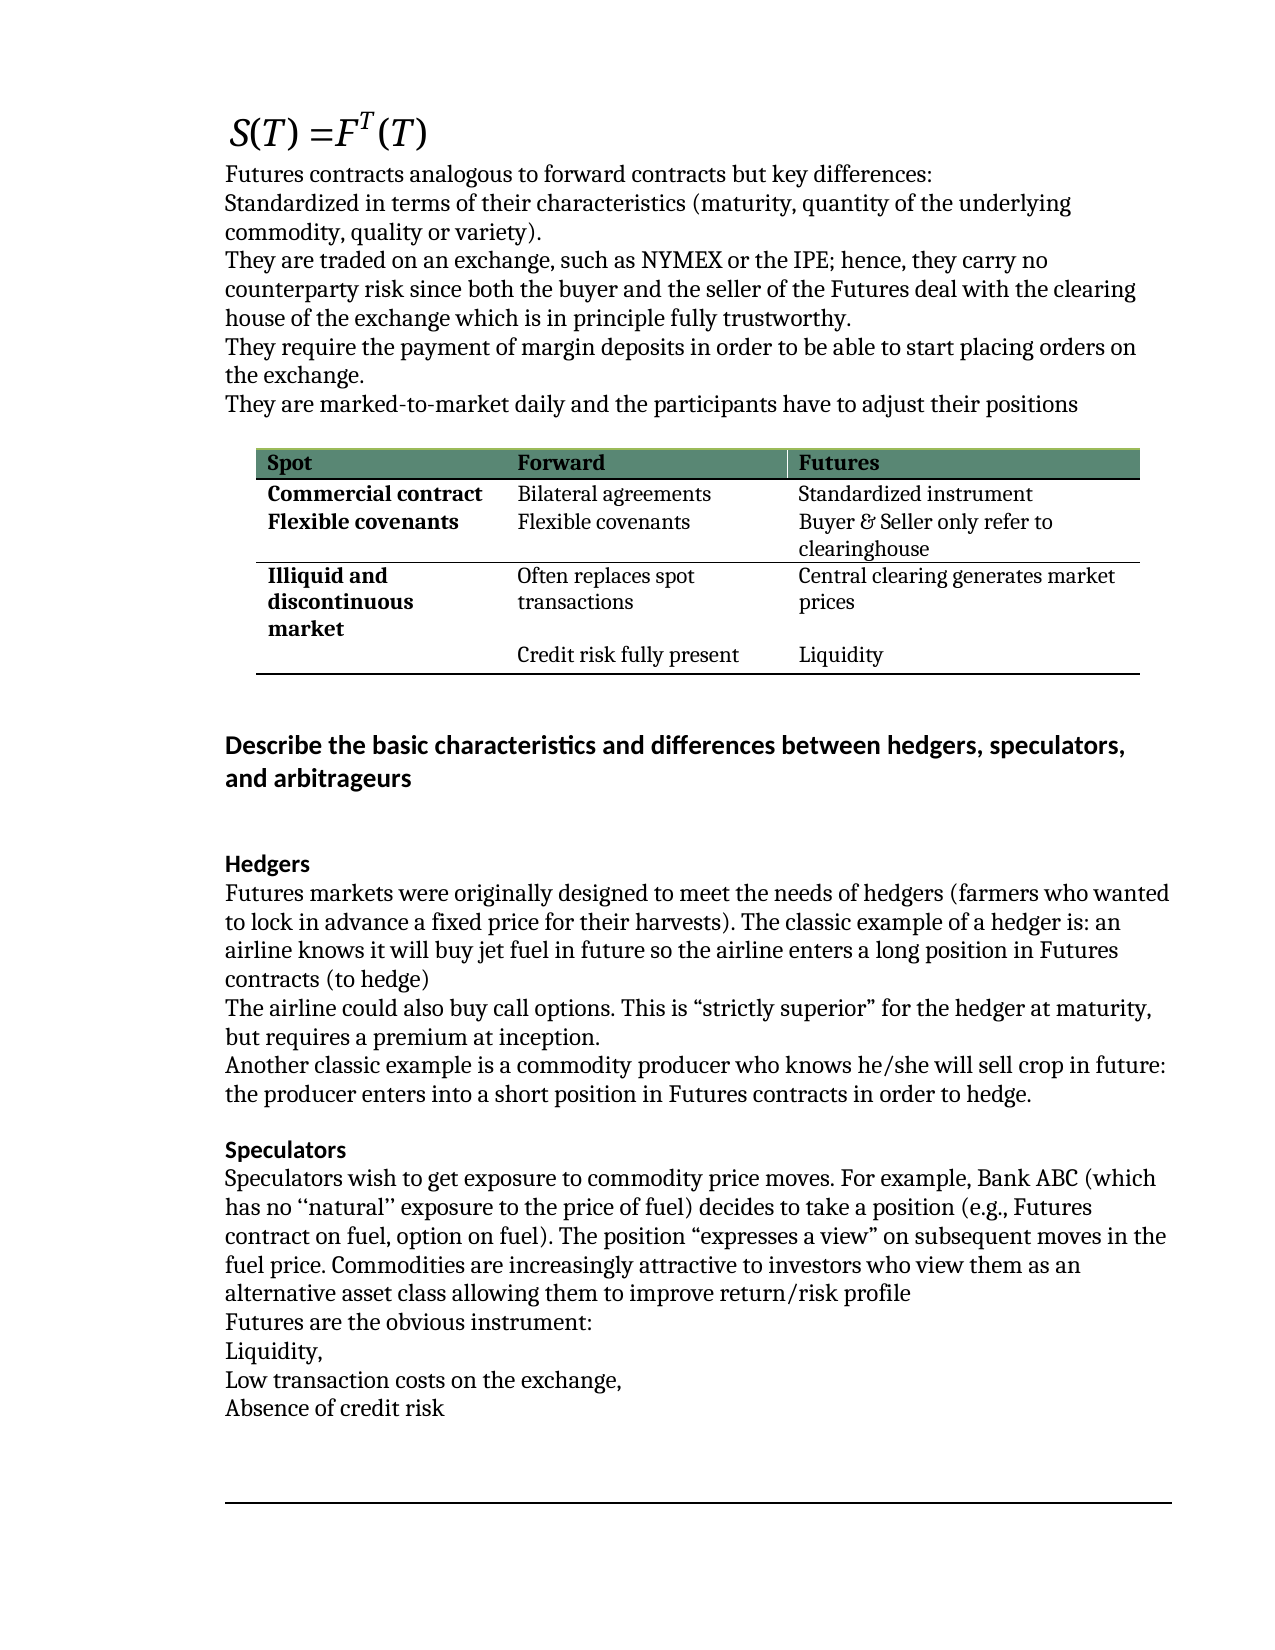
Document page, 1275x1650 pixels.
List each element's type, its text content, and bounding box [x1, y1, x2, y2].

subtitle Speculators [225, 1134, 1172, 1164]
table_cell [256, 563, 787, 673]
text They require the payment of margin deposits in order to be able to start placing orders on the exchange. [225, 332, 1172, 390]
text Low transaction costs on the exchange, [225, 1366, 1172, 1394]
text Liquidity, [225, 1337, 1172, 1366]
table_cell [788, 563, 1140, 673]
text They are marked-to-market daily and the participants have to adjust their positions [225, 390, 1172, 419]
text Futures are the obvious instrument: [225, 1308, 1172, 1337]
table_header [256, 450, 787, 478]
text They are traded on an exchange, such as NYMEX or the IPE; hence, they carry no counterparty risk since both the buyer and the seller of the Futures deal with the clearing house of the exchange which is in principle fully trustworthy. [225, 246, 1172, 332]
subtitle Describe the basic characteristics and differences between hedgers, speculators, and arbitrageurs [225, 728, 1172, 794]
text The airline could also buy call options. This is “strictly superior” for the hedger at maturity, but requires a premium at inception. [225, 994, 1172, 1051]
text Speculators wish to get exposure to commodity price moves. For example, Bank ABC (which has no ‘‘natural’’ exposure to the price of fuel) decides to take a position (e.g., Futures contract on fuel, option on fuel). The position “expresses a view” on subsequent moves in the fuel price. Commodities are increasingly attractive to investors who view them as an alternative asset class allowing them to improve return/risk profile [225, 1164, 1172, 1308]
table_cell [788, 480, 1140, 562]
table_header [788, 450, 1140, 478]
text Futures contracts analogous to forward contracts but key differences: [225, 160, 1172, 189]
text Futures markets were originally designed to meet the needs of hedgers (farmers who wanted to lock in advance a fixed price for their harvests). The classic example of a hedger is: an airline knows it will buy jet fuel in future so the airline enters a long position in Futures contracts (to hedge) [225, 879, 1172, 994]
text Standardized in terms of their characteristics (maturity, quantity of the underlying commodity, quality or variety). [225, 189, 1172, 246]
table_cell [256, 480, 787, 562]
subtitle Hedgers [225, 848, 1172, 879]
text Absence of credit risk [225, 1394, 1172, 1423]
text Another classic example is a commodity producer who knows he/she will sell crop in future: the producer enters into a short position in Futures contracts in order to hedge. [225, 1051, 1172, 1109]
